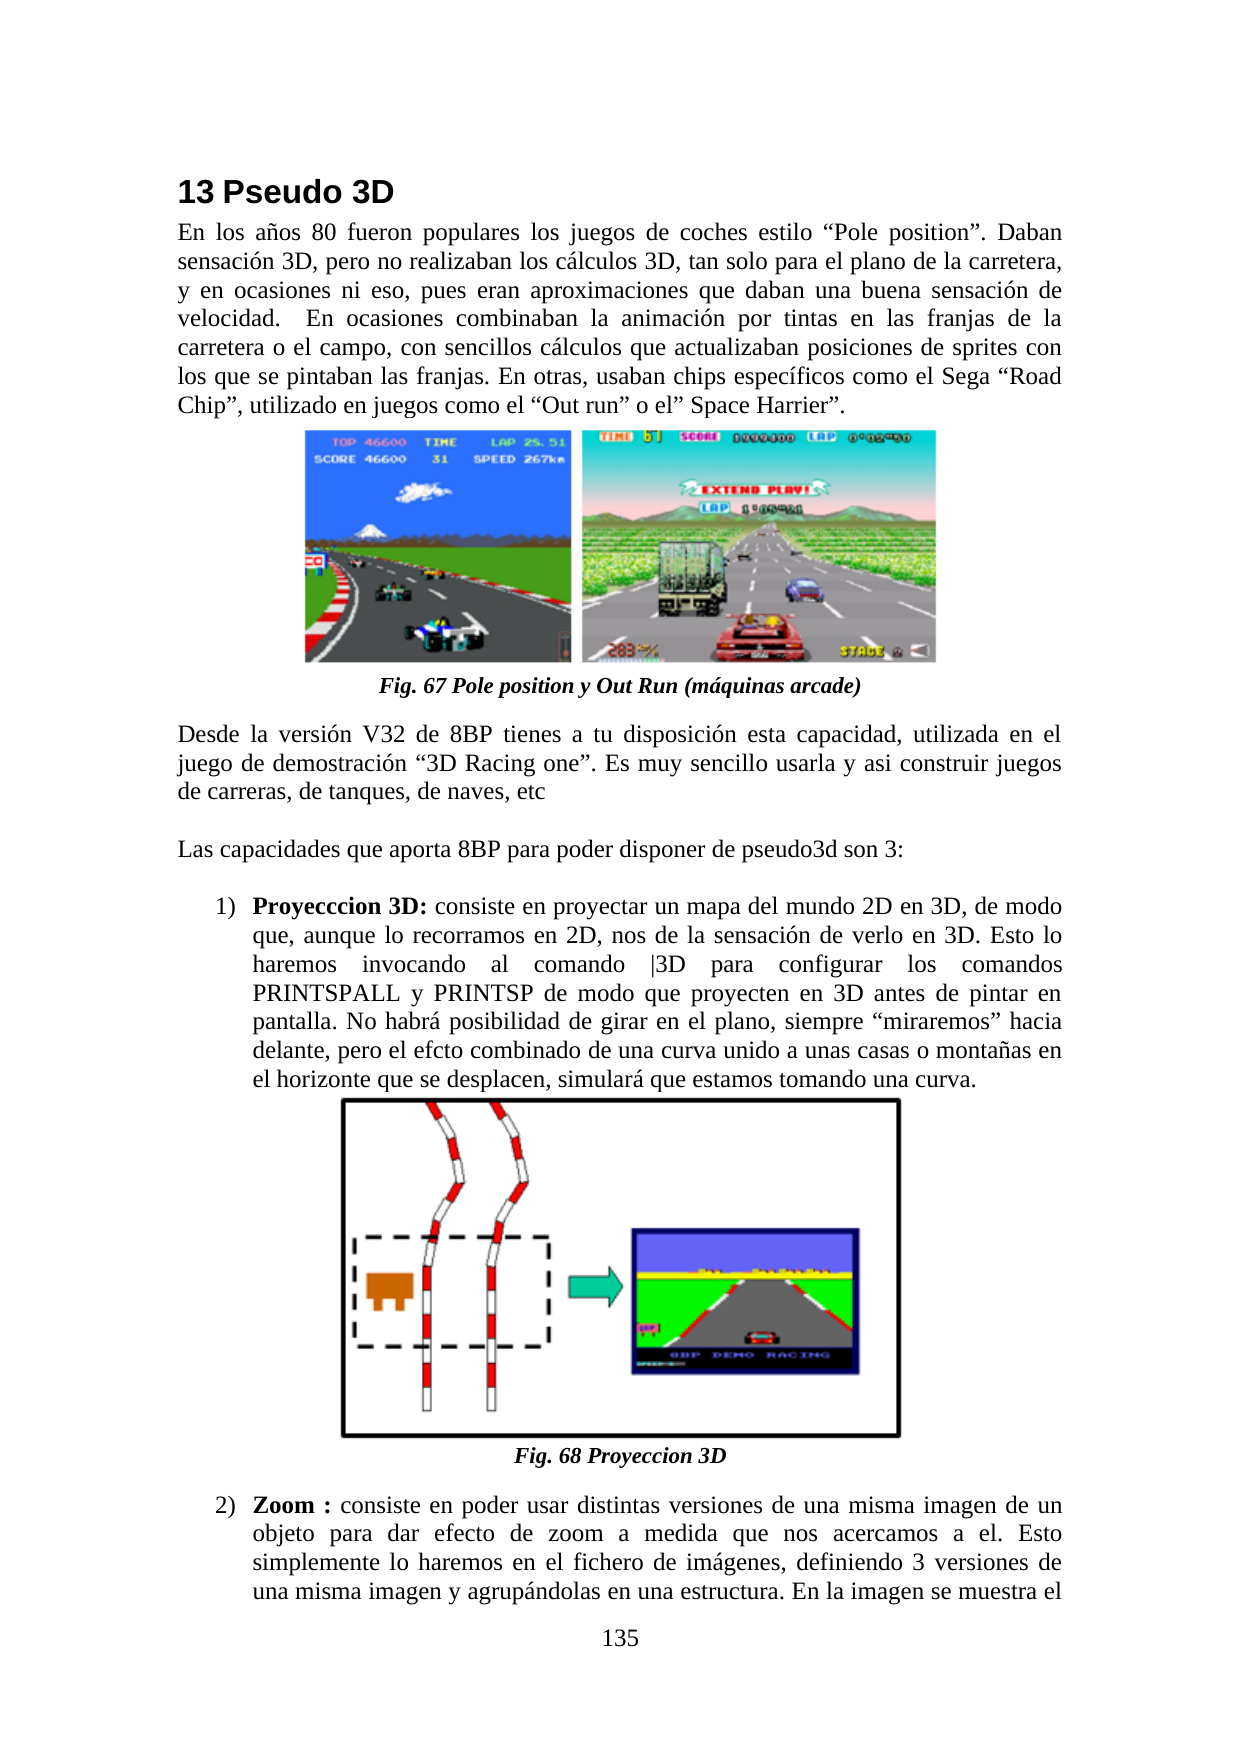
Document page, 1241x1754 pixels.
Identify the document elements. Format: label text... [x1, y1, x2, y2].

picture [296, 418, 944, 672]
subtitle Pseudo 3D [177, 173, 1063, 211]
list Proyecccion 3D: consiste en proyectar un mapa del mundo 2D en 3D, de modo que, aunque lo recorramos en 2D, nos de la sensación de verlo en 3D. Esto lo haremos invocando al comando |3D para configurar los comandos PRINTSPALL y PRINTSP de modo que proyecten en 3D antes de pintar en pantalla. No habrá posibilidad de girar en el plano, siempre “miraremos” hacia delante, pero el efcto combinado de una curva unido a unas casas o montañas en el horizonte que se desplacen, simulará que estamos tomando una curva. [215, 891, 1063, 1093]
text Fig. 67 Proyeccion 3D [177, 1443, 1063, 1469]
text Las capacidades que aporta 8BP para poder disponer de pseudo3d son 3: [177, 834, 1063, 863]
text Desde la versión V32 de 8BP tienes a tu disposición esta capacidad, utilizada en el juego de demostración “3D Racing one”. Es muy sencillo usarla y asi construir juegos de carreras, de tanques, de naves, etc [177, 719, 1063, 805]
text En los años 80 fueron populares los juegos de coches estilo “Pole position”. Daban sensación 3D, pero no realizaban los cálculos 3D, tan solo para el plano de la carretera, y en ocasiones ni eso, pues eran aproximaciones que daban una buena sensación de velocidad. En ocasiones combinaban la animación por tintas en las franjas de la carretera o el campo, con sencillos cálculos que actualizaban posiciones de sprites con los que se pintaban las franjas. En otras, usaban chips específicos como el Sega “Road Chip”, utilizado en juegos como el “Out run” o el” Space Harrier”. [177, 217, 1063, 418]
picture [335, 1092, 906, 1443]
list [215, 1490, 1063, 1605]
